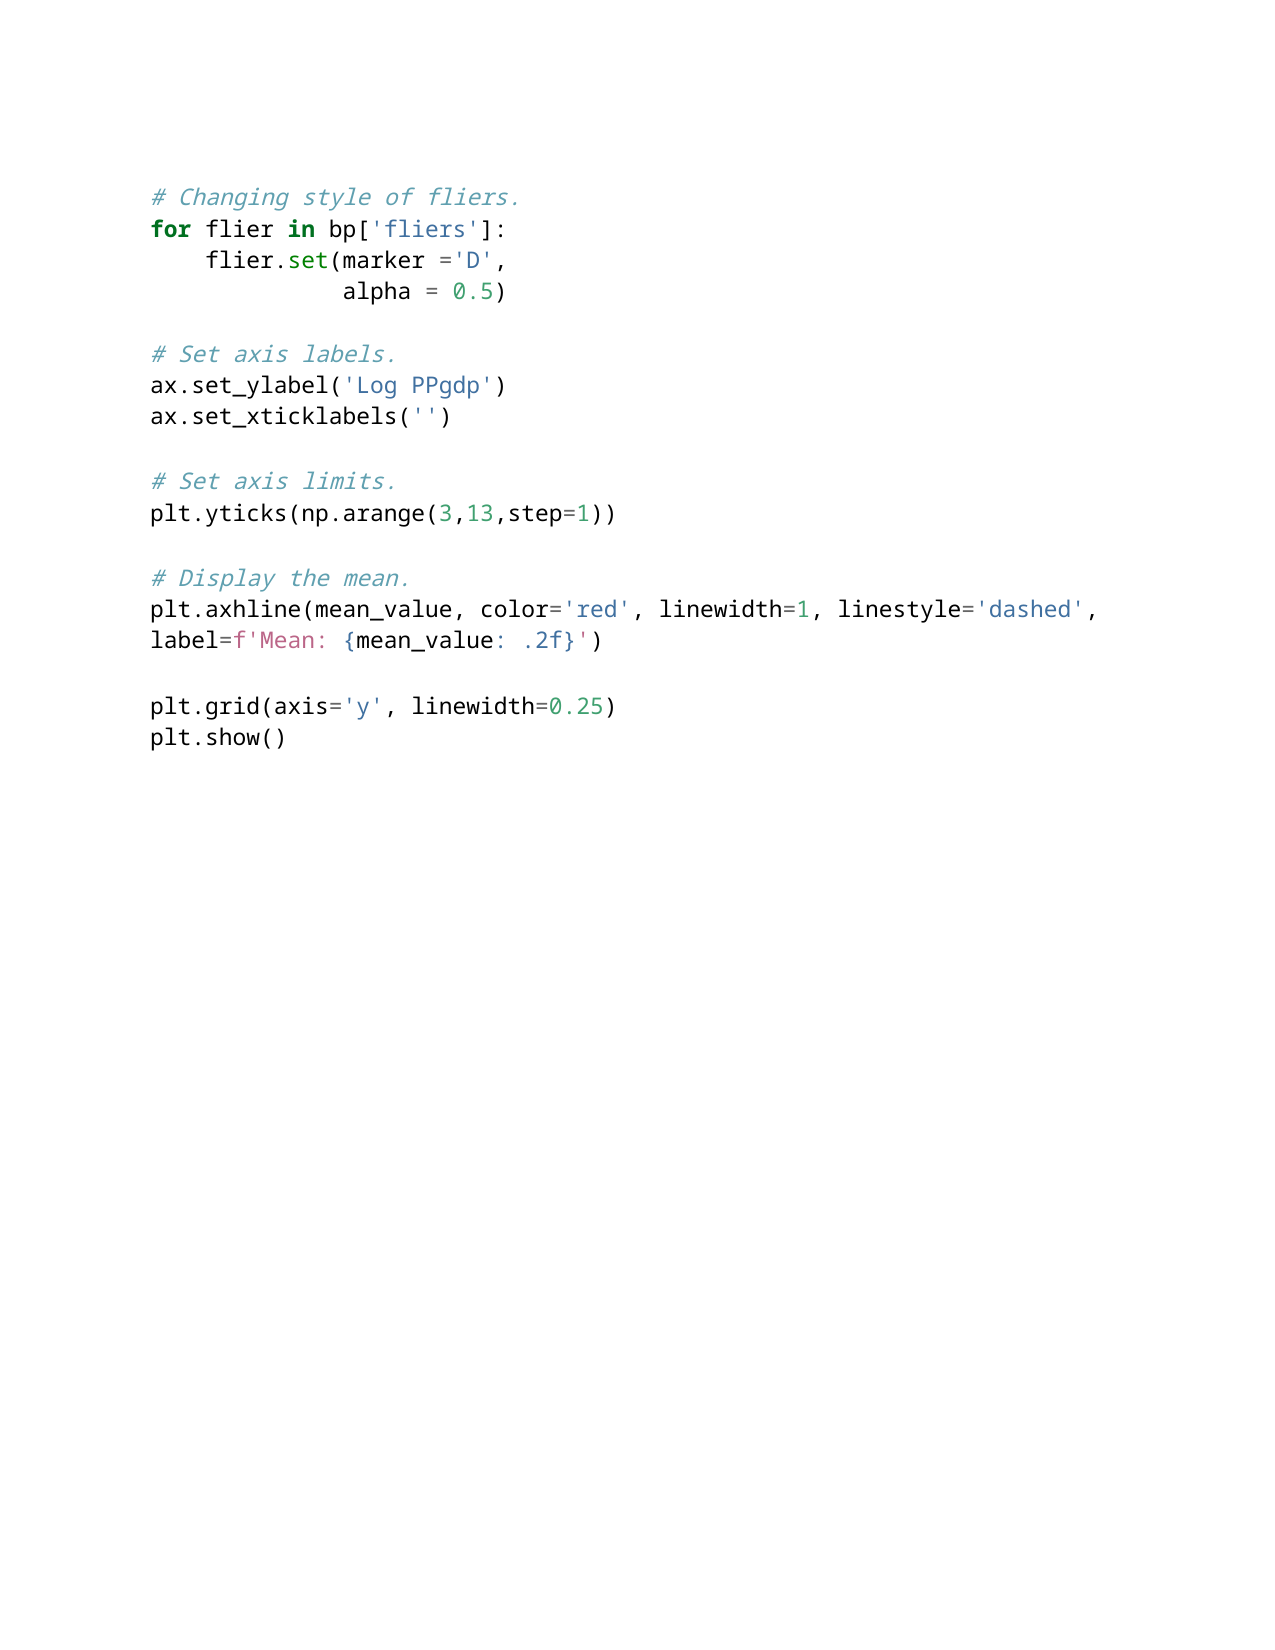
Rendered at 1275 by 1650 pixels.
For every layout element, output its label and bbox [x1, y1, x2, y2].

text [150, 150, 1125, 752]
